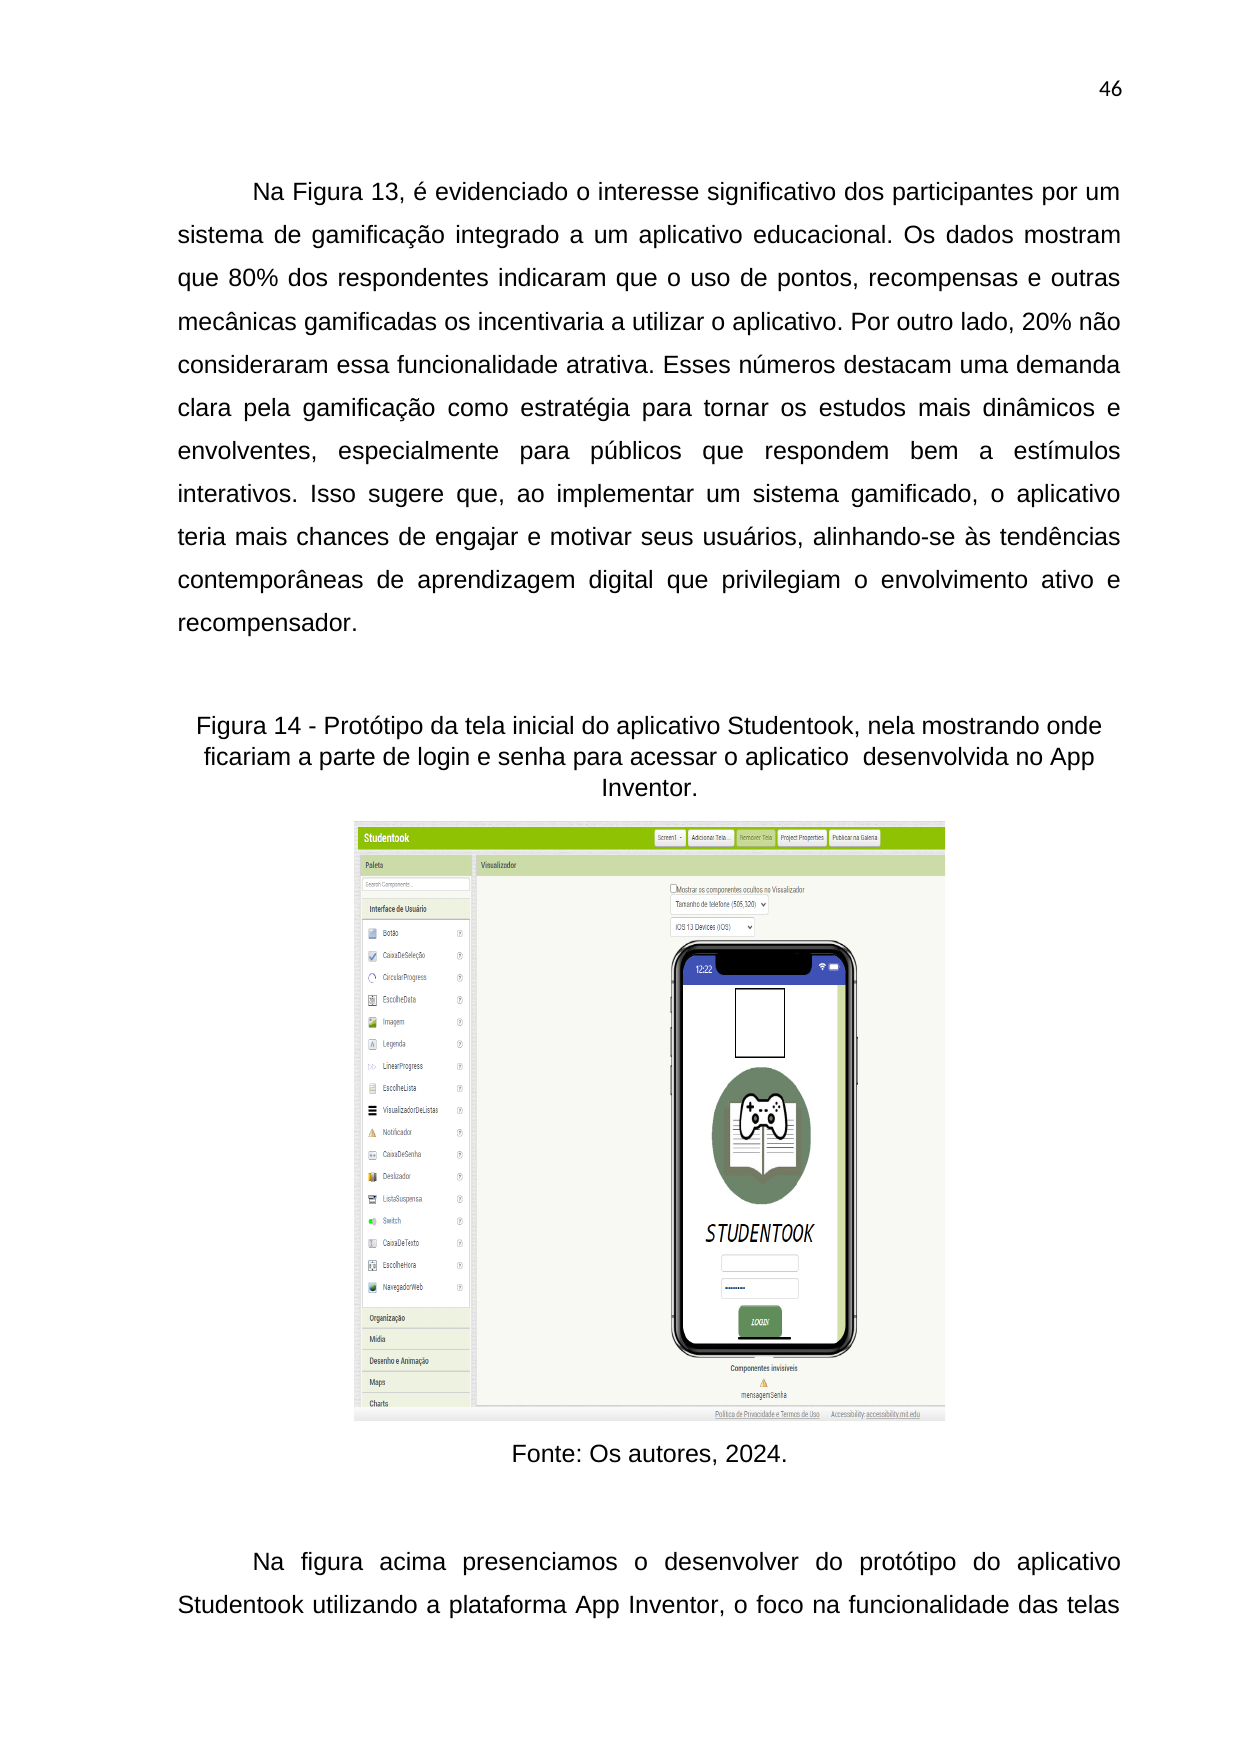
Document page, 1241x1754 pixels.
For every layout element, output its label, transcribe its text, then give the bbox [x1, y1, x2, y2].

text Figura 14 - Protótipo da tela inicial do aplicativo Studentook, nela mostrando onde ficariam a parte de login e senha para acessar o aplicatico desenvolvida no App Inventor. [177, 711, 1122, 802]
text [177, 1547, 1122, 1619]
text Na Figura 13, é evidenciado o interesse significativo dos participantes por um sistema de gamificação integrado a um aplicativo educacional. Os dados mostram que 80% dos respondentes indicaram que o uso de pontos, recompensas e outras mecânicas gamificadas os incentivaria a utilizar o aplicativo. Por outro lado, 20% não consideraram essa funcionalidade atrativa. Esses números destacam uma demanda clara pela gamificação como estratégia para tornar os estudos mais dinâmicos e envolventes, especialmente para públicos que respondem bem a estímulos interativos. Isso sugere que, ao implementar um sistema gamificado, o aplicativo teria mais chances de engajar e motivar seus usuários, alinhando-se às tendências contemporâneas de aprendizagem digital que privilegiam o envolvimento ativo e recompensador. [177, 177, 1122, 637]
text Fonte: Os autores, 2024. [177, 1439, 1122, 1468]
picture [354, 821, 946, 1421]
